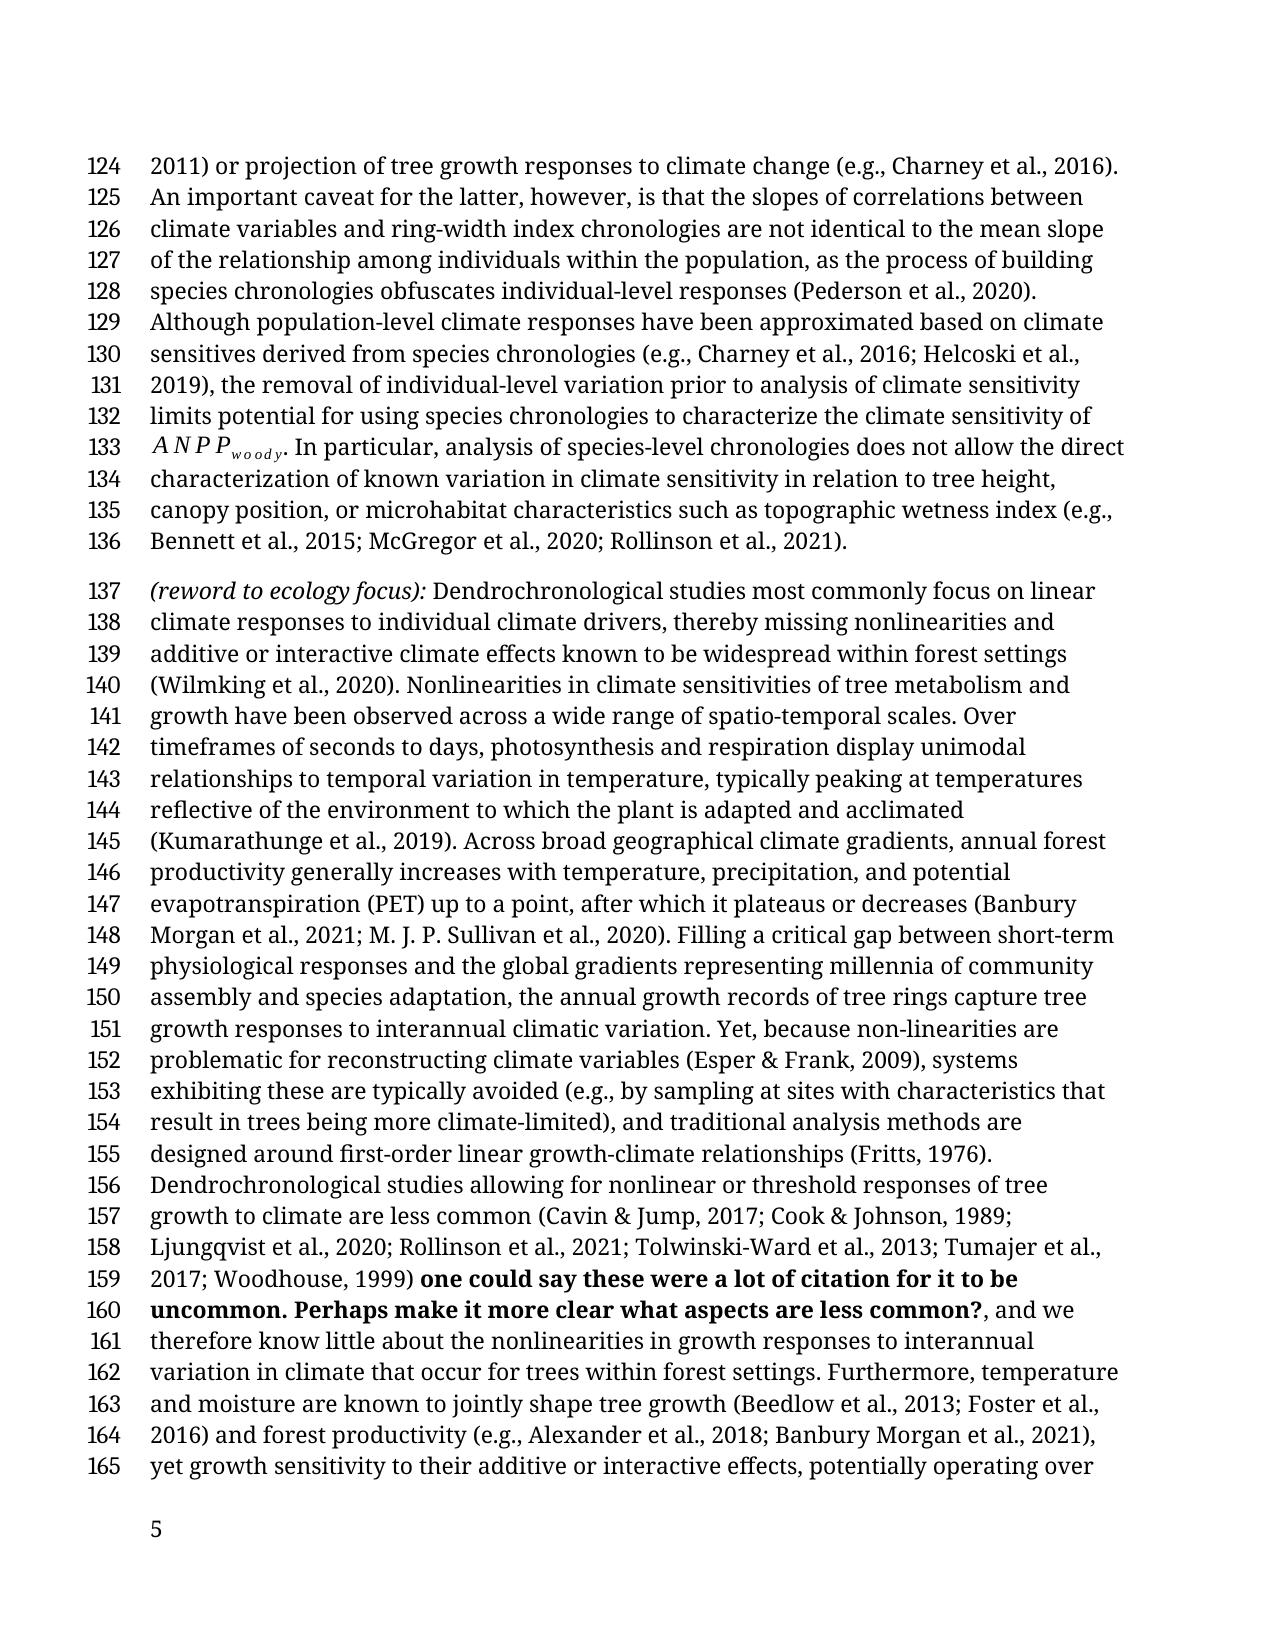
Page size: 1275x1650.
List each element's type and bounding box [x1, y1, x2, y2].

text [150, 150, 1125, 556]
text [150, 575, 1125, 1481]
